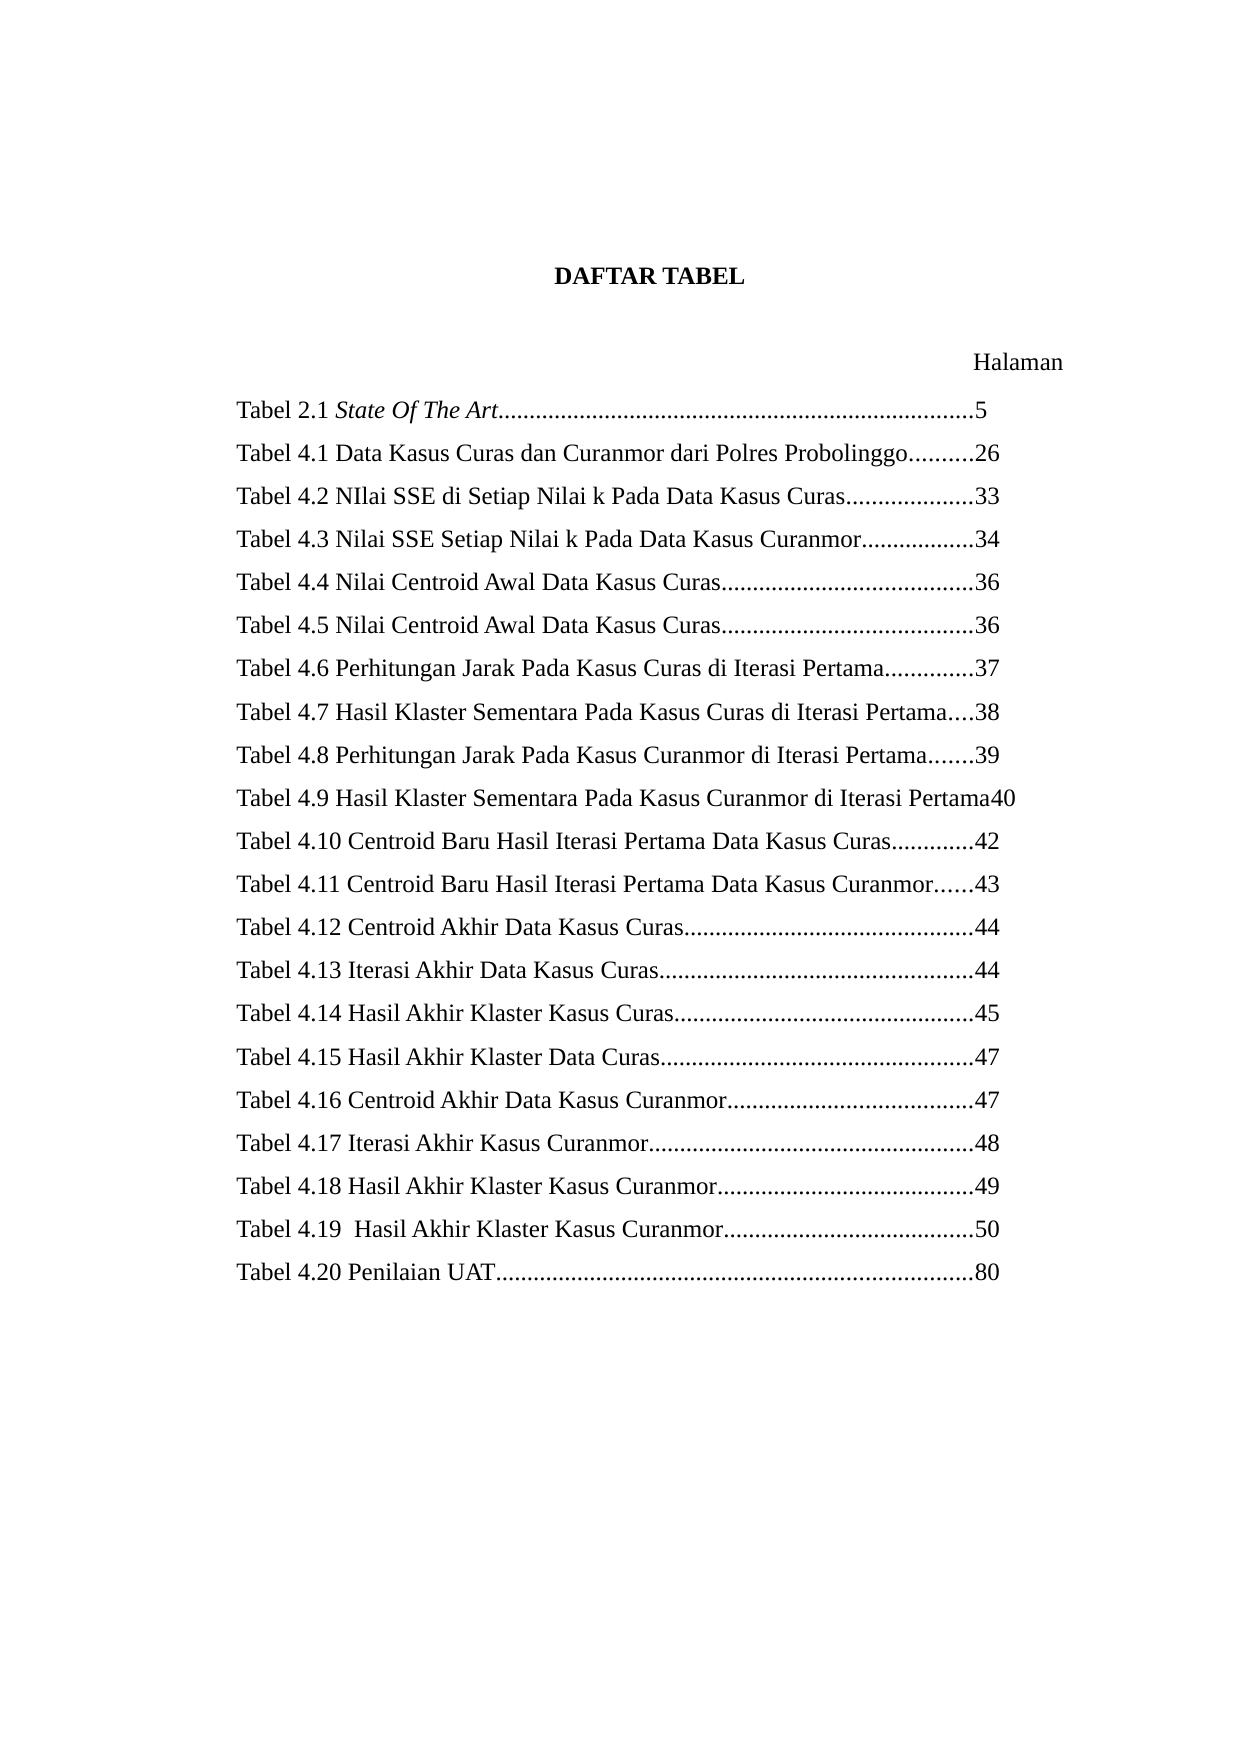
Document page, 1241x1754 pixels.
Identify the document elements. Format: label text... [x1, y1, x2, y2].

text Tabel 4.3 Nilai SSE Setiap Nilai k Pada Data Kasus Curanmor 34 [236, 524, 1063, 553]
text Tabel 4.7 Hasil Klaster Sementara Pada Kasus Curas di Iterasi Pertama 38 [236, 697, 1063, 725]
subtitle DAFTAR TABEL [236, 261, 1063, 290]
text Tabel 4.4 Nilai Centroid Awal Data Kasus Curas 36 [236, 567, 1063, 596]
text Tabel 4.19 Hasil Akhir Klaster Kasus Curanmor 50 [236, 1214, 1063, 1243]
text Tabel 4.11 Centroid Baru Hasil Iterasi Pertama Data Kasus Curanmor 43 [236, 869, 1063, 898]
text Halaman [236, 347, 1063, 376]
text Tabel 4.2 NIlai SSE di Setiap Nilai k Pada Data Kasus Curas 33 [236, 481, 1063, 510]
text Tabel 4.1 Data Kasus Curas dan Curanmor dari Polres Probolinggo 26 [236, 438, 1063, 467]
text Tabel 4.14 Hasil Akhir Klaster Kasus Curas 45 [236, 998, 1063, 1027]
text Tabel 4.13 Iterasi Akhir Data Kasus Curas 44 [236, 955, 1063, 984]
text Tabel 4.9 Hasil Klaster Sementara Pada Kasus Curanmor di Iterasi Pertama40 [236, 783, 1063, 812]
text Tabel 4.15 Hasil Akhir Klaster Data Curas 47 [236, 1042, 1063, 1070]
text Tabel 4.8 Perhitungan Jarak Pada Kasus Curanmor di Iterasi Pertama 39 [236, 740, 1063, 768]
text Tabel 2.1 State Of The Art 5 [236, 395, 1063, 423]
text Tabel 4.6 Perhitungan Jarak Pada Kasus Curas di Iterasi Pertama 37 [236, 653, 1063, 682]
text Tabel 4.18 Hasil Akhir Klaster Kasus Curanmor 49 [236, 1171, 1063, 1200]
text Tabel 4.17 Iterasi Akhir Kasus Curanmor 48 [236, 1128, 1063, 1157]
text Tabel 4.12 Centroid Akhir Data Kasus Curas 44 [236, 912, 1063, 941]
text Tabel 4.5 Nilai Centroid Awal Data Kasus Curas 36 [236, 610, 1063, 639]
text Tabel 4.10 Centroid Baru Hasil Iterasi Pertama Data Kasus Curas 42 [236, 826, 1063, 855]
text Tabel 4.16 Centroid Akhir Data Kasus Curanmor 47 [236, 1085, 1063, 1113]
text Tabel 4.20 Penilaian UAT 80 [236, 1257, 1063, 1286]
